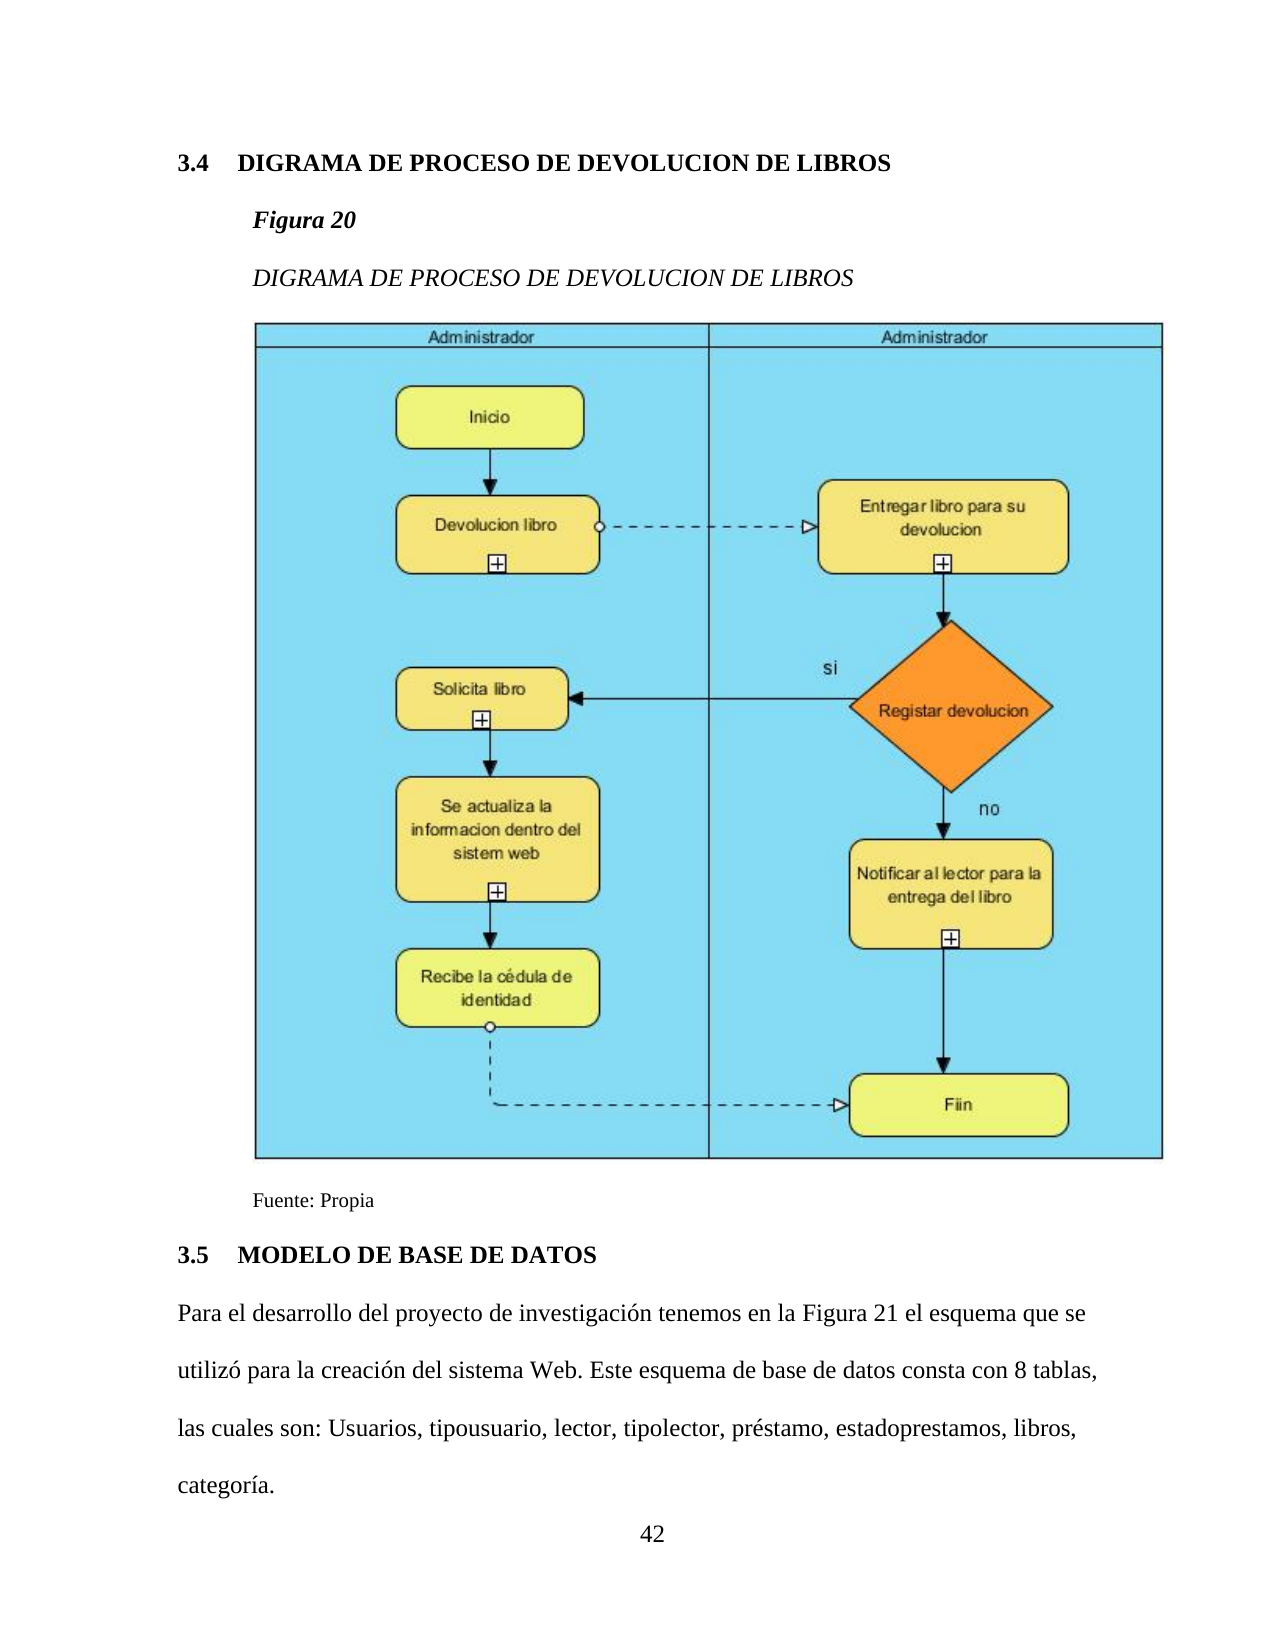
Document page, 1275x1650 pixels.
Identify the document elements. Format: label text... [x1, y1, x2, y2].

text Figura 20 DIGRAMA DE PROCESO DE DEVOLUCION DE LIBROS [252, 205, 1098, 291]
text Fuente: Propia [252, 1188, 1098, 1212]
subtitle DIGRAMA DE PROCESO DE DEVOLUCION DE LIBROS [177, 148, 1098, 176]
picture [252, 320, 1168, 1164]
subtitle MODELO DE BASE DE DATOS [177, 1240, 1098, 1269]
text Para el desarrollo del proyecto de investigación tenemos en la Figura 21 el esquema que se utilizó para la creación del sistema Web. Este esquema de base de datos consta con 8 tablas, las cuales son: Usuarios, tipousuario, lector, tipolector, préstamo, estadoprestamos, libros, categoría. [177, 1298, 1098, 1499]
